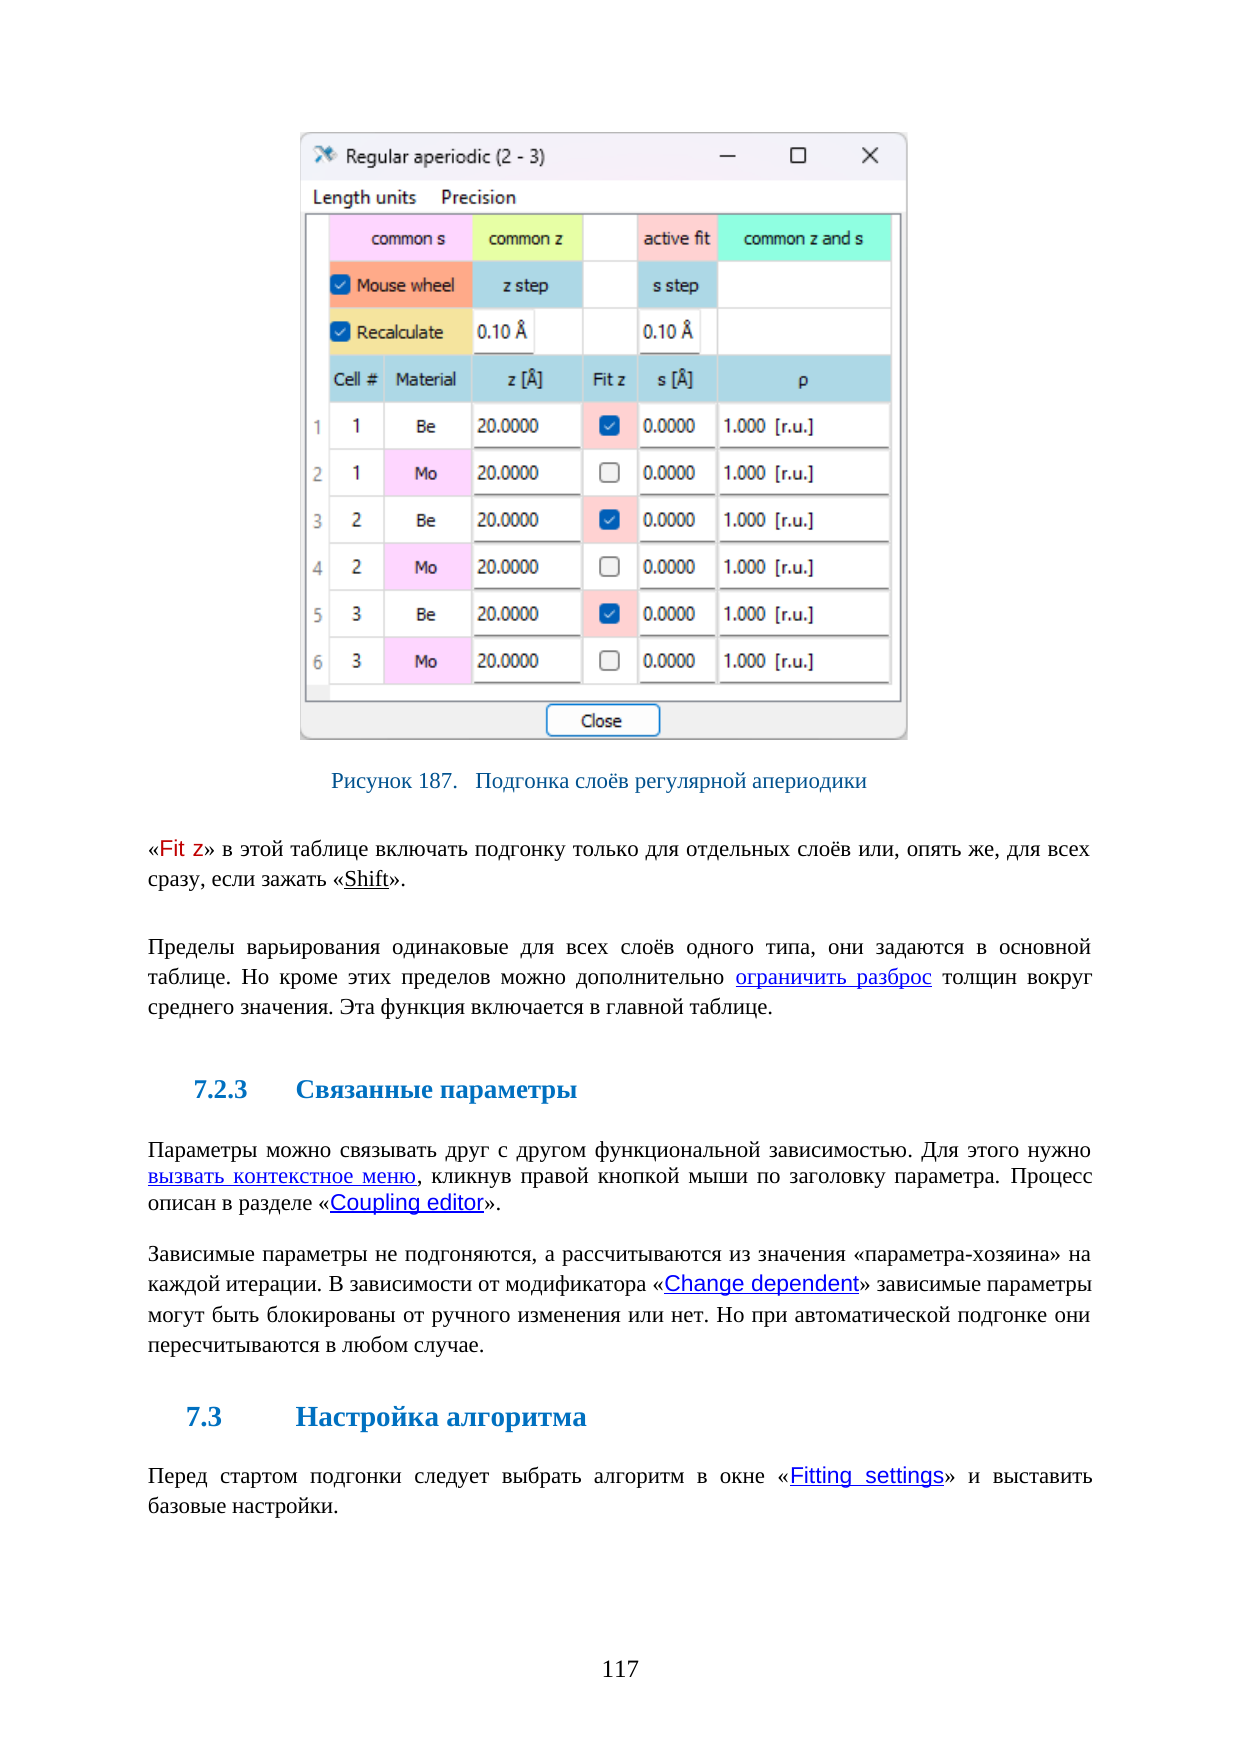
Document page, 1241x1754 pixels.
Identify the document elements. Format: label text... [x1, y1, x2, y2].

text Параметры можно связывать друг с другом функциональной зависимостью. Для этого нужно вызвать контекстное меню, кликнув правой кнопкой мыши по заголовку параметра. Процесс описан в разделе «Coupling editor». [148, 1136, 1093, 1215]
text Пределы варьирования одинаковые для всех слоёв одного типа, они задаются в основной таблице. Но кроме этих пределов можно дополнительно ограничить разброс толщин вокруг среднего значения. Эта функция включается в главной таблице. [148, 933, 1093, 1020]
text «Fit z» в этой таблице включать подгонку только для отдельных слоёв или, опять же, для всех сразу, если зажать «Shift». [148, 835, 1093, 892]
subtitle Настройка алгоритма [155, 1399, 1093, 1432]
picture [300, 132, 908, 740]
subtitle Связанные параметры [193, 1074, 1093, 1105]
text Перед стартом подгонки следует выбрать алгоритм в окне «Fitting settings» и выставить базовые настройки. [148, 1462, 1093, 1519]
text Зависимые параметры не подгоняются, а рассчитываются из значения «параметра-хозяина» на каждой итерации. В зависимости от модификатора «Change dependent» зависимые параметры могут быть блокированы от ручного изменения или нет. Но при автоматической подгонке они пересчитываются в любом случае. [148, 1240, 1093, 1357]
